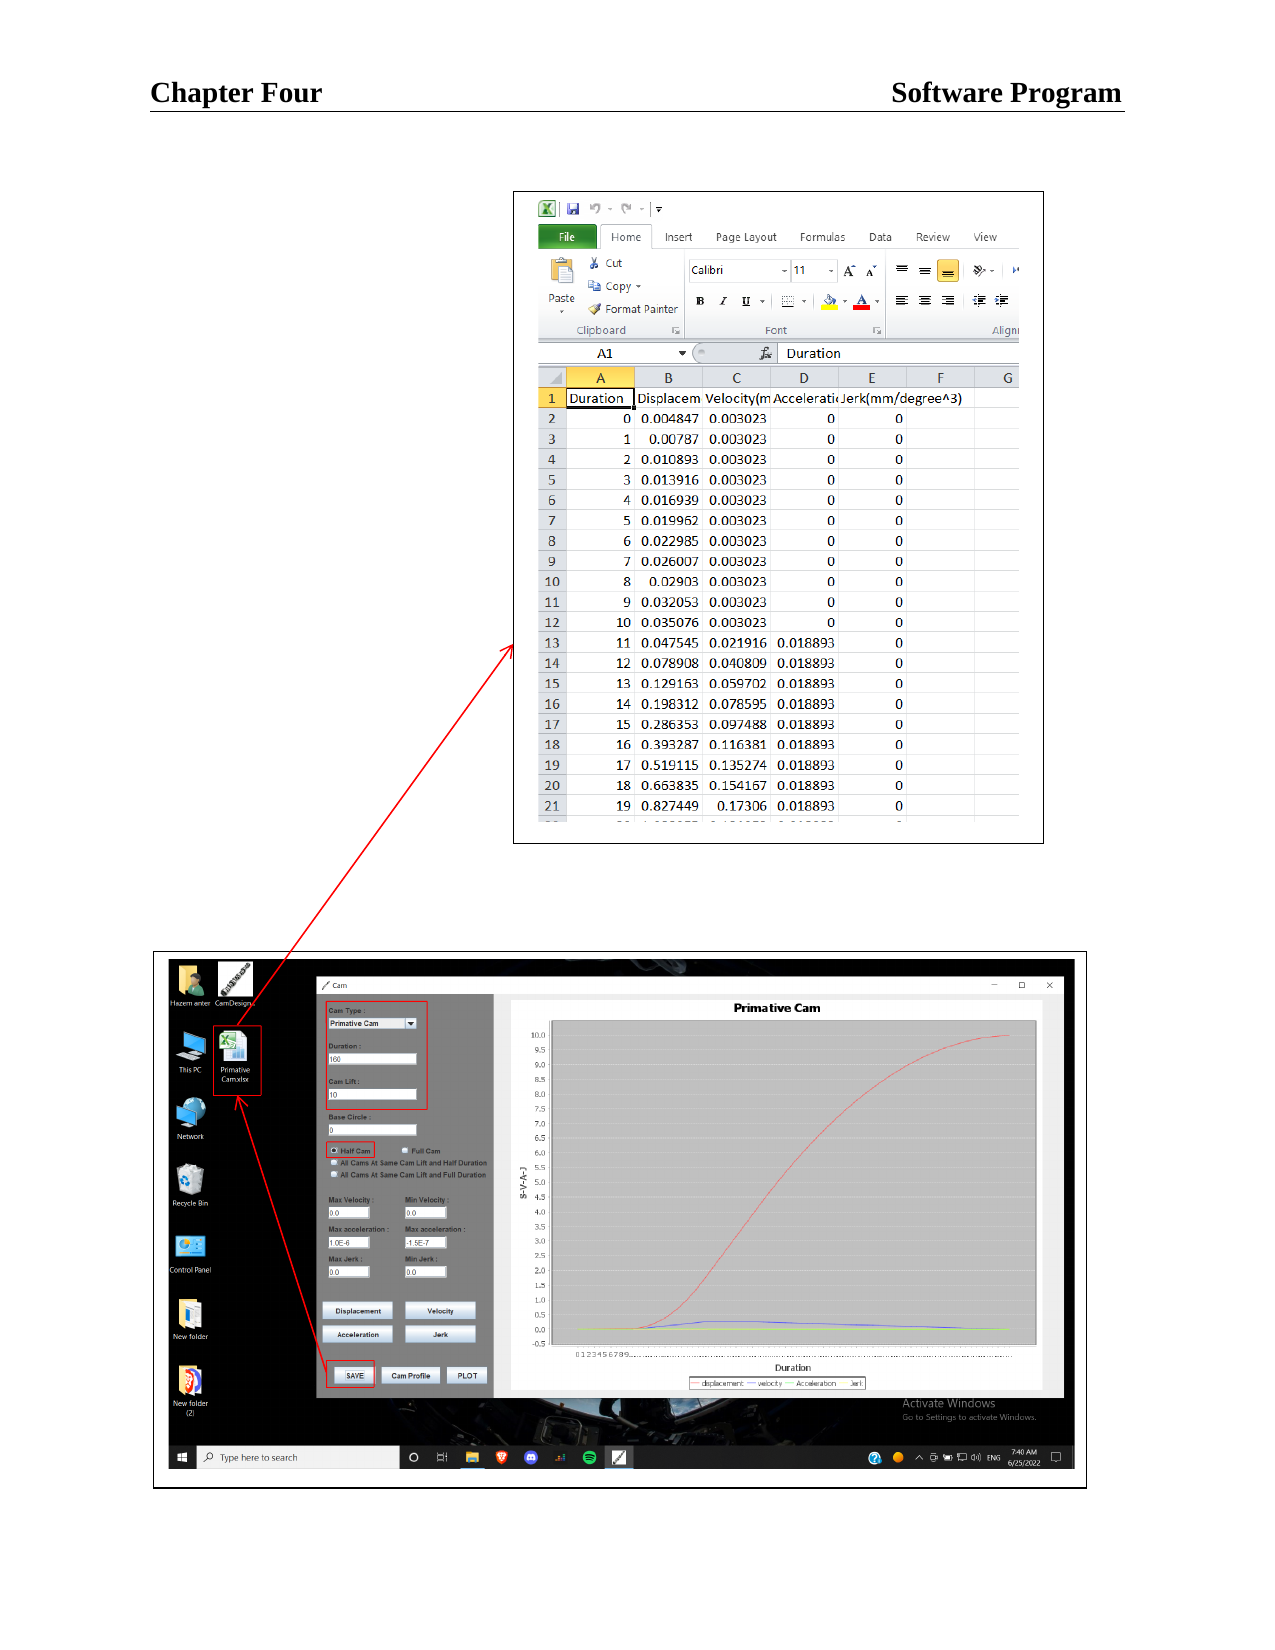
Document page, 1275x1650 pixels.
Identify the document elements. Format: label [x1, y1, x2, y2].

picture [168, 959, 1075, 1469]
picture [214, 1027, 260, 1095]
picture [327, 1361, 373, 1387]
picture [538, 198, 1019, 822]
